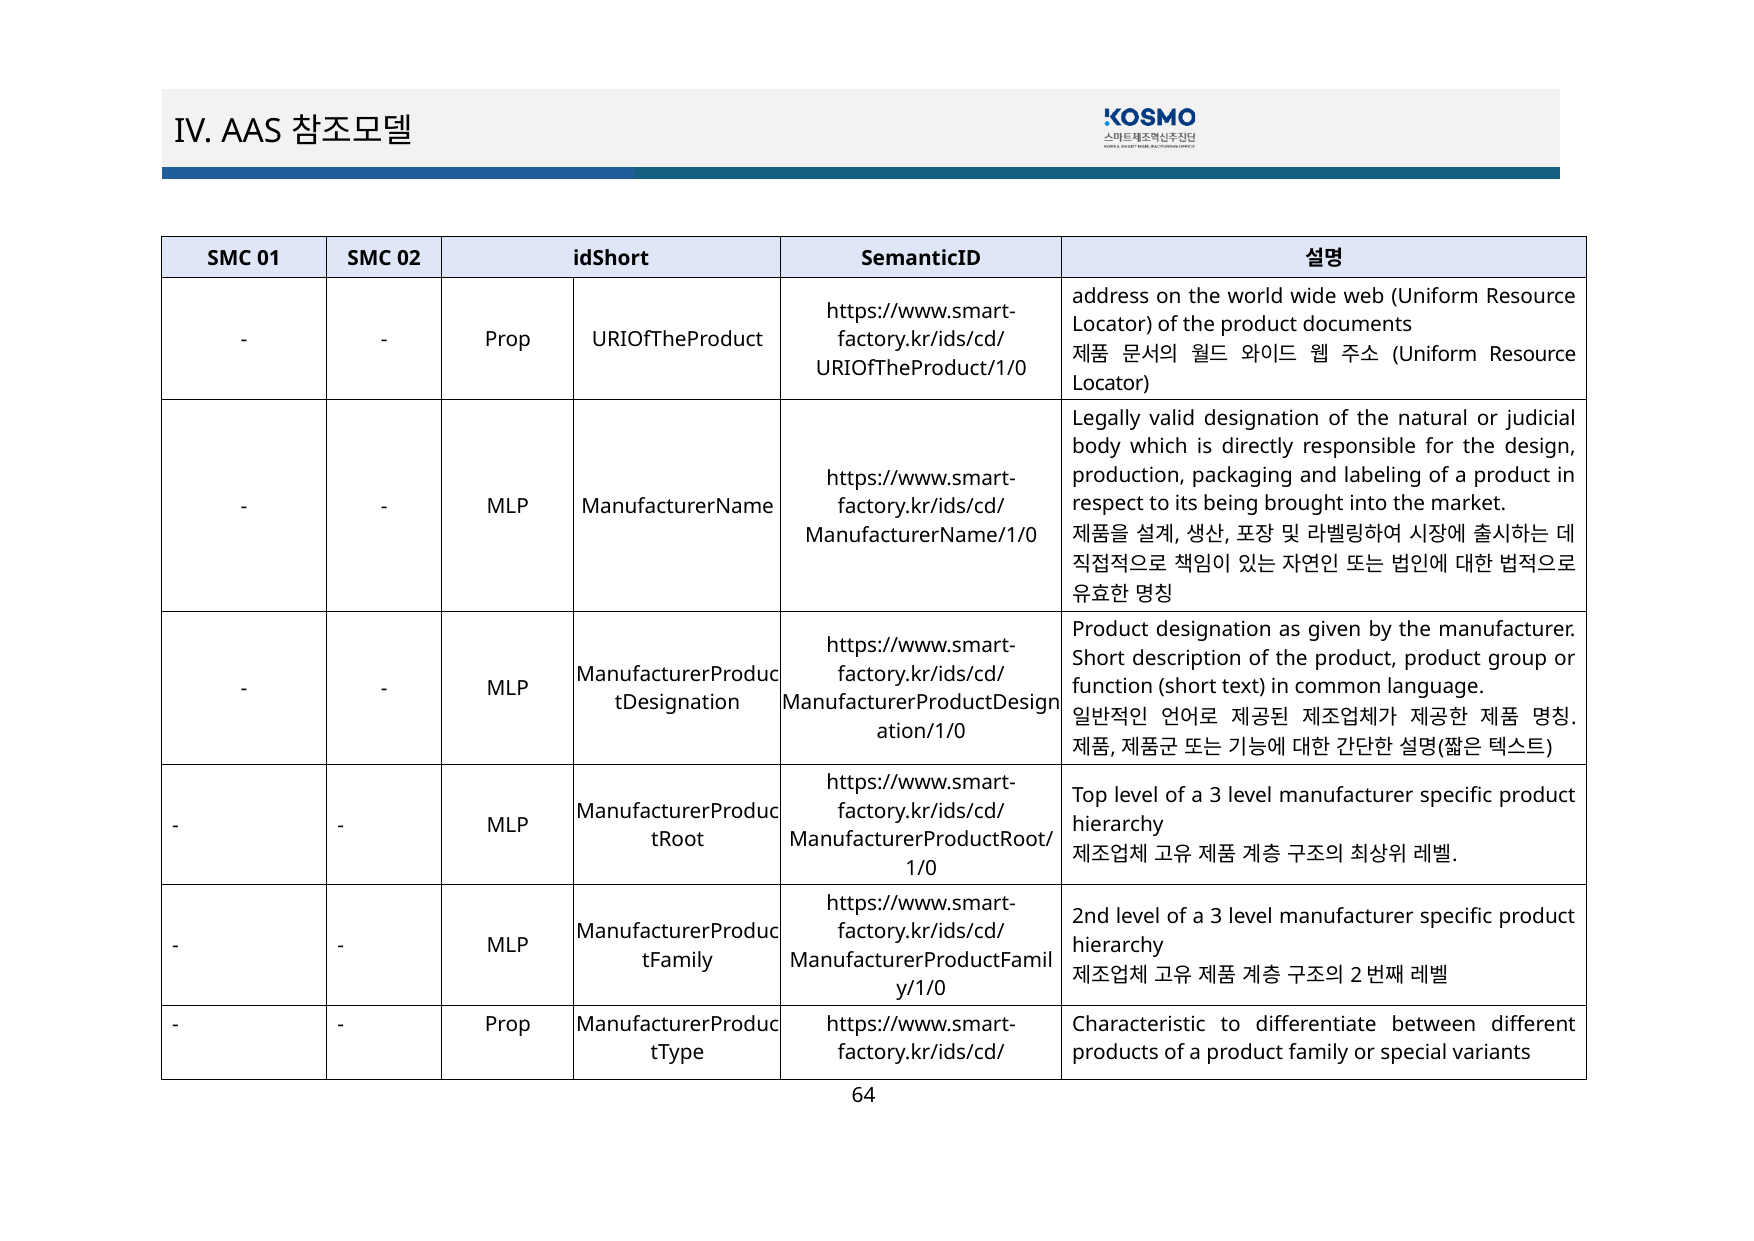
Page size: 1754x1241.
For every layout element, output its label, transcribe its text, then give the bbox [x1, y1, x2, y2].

table_cell Prop [442, 278, 573, 399]
table_cell - [162, 400, 326, 611]
table_cell Legally valid designation of the natural or judicial body which is directly responsible for the design, production, packaging and labeling of a product in respect to its being brought into the market. 제품을 설계, 생산, 포장 및 라벨링하여 시장에 출시하는 데 직접적으로 책임이 있는 자연인 또는 법인에 대한 법적으로 유효한 명칭 [1062, 400, 1586, 611]
table_cell Prop [442, 1006, 573, 1079]
table_header SemanticID [781, 237, 1061, 277]
table_cell ManufacturerName [574, 400, 780, 611]
table_cell Characteristic to differentiate between different products of a product family or special variants 제품 계열 또는 특정 변형 간의 차별화를 나타내는 특성 [1062, 1006, 1586, 1079]
table_cell ManufacturerProductRoot [574, 765, 780, 884]
table_cell URIOfTheProduct [574, 278, 780, 399]
table_cell - [327, 612, 441, 763]
table_cell - [327, 885, 441, 1005]
table_cell - [327, 400, 441, 611]
table_cell Top level of a 3 level manufacturer specific product hierarchy 제조업체 고유 제품 계층 구조의 최상위 레벨. [1062, 765, 1586, 884]
table_cell MLP [442, 765, 573, 884]
picture [1104, 108, 1196, 148]
table_header SMC 01 [162, 237, 326, 277]
table_cell - [162, 1006, 326, 1079]
table_header idShort [442, 237, 780, 277]
table_cell - [327, 765, 441, 884]
table_cell Product designation as given by the manufacturer. Short description of the product, product group or function (short text) in common language. 일반적인 언어로 제공된 제조업체가 제공한 제품 명칭. 제품, 제품군 또는 기능에 대한 간단한 설명(짧은 텍스트) [1062, 612, 1586, 763]
table_cell MLP [442, 400, 573, 611]
table_cell https://www.smart-factory.kr/ids/cd/ManufacturerName/1/0 [781, 400, 1061, 611]
table_cell ManufacturerProductFamily [574, 885, 780, 1005]
table_cell ManufacturerProductDesignation [574, 612, 780, 763]
table_cell ManufacturerProductType [574, 1006, 780, 1079]
table_cell - [162, 612, 326, 763]
table_header SMC 02 [327, 237, 441, 277]
table_cell - [162, 765, 326, 884]
table_header 설명 [1062, 237, 1586, 277]
table_cell https://www.smart-factory.kr/ids/cd/ManufacturerProductFamily/1/0 [781, 885, 1061, 1005]
table_cell 2nd level of a 3 level manufacturer specific product hierarchy 제조업체 고유 제품 계층 구조의 2번째 레벨 [1062, 885, 1586, 1005]
table_cell MLP [442, 612, 573, 763]
table_cell - [327, 1006, 441, 1079]
table_cell https://www.smart-factory.kr/ids/cd/URIOfTheProduct/1/0 [781, 278, 1061, 399]
table_cell MLP [442, 885, 573, 1005]
table_cell - [327, 278, 441, 399]
table_cell https://www.smart-factory.kr/ids/cd/ManufacturerProductType/1/0 [781, 1006, 1061, 1079]
table_cell https://www.smart-factory.kr/ids/cd/ManufacturerProductDesignation/1/0 [781, 612, 1061, 763]
table_cell - [162, 885, 326, 1005]
table_cell - [162, 278, 326, 399]
table_cell https://www.smart-factory.kr/ids/cd/ManufacturerProductRoot/1/0 [781, 765, 1061, 884]
table_cell address on the world wide web (Uniform Resource Locator) of the product documents 제품 문서의 월드 와이드 웹 주소 (Uniform Resource Locator) [1062, 278, 1586, 399]
